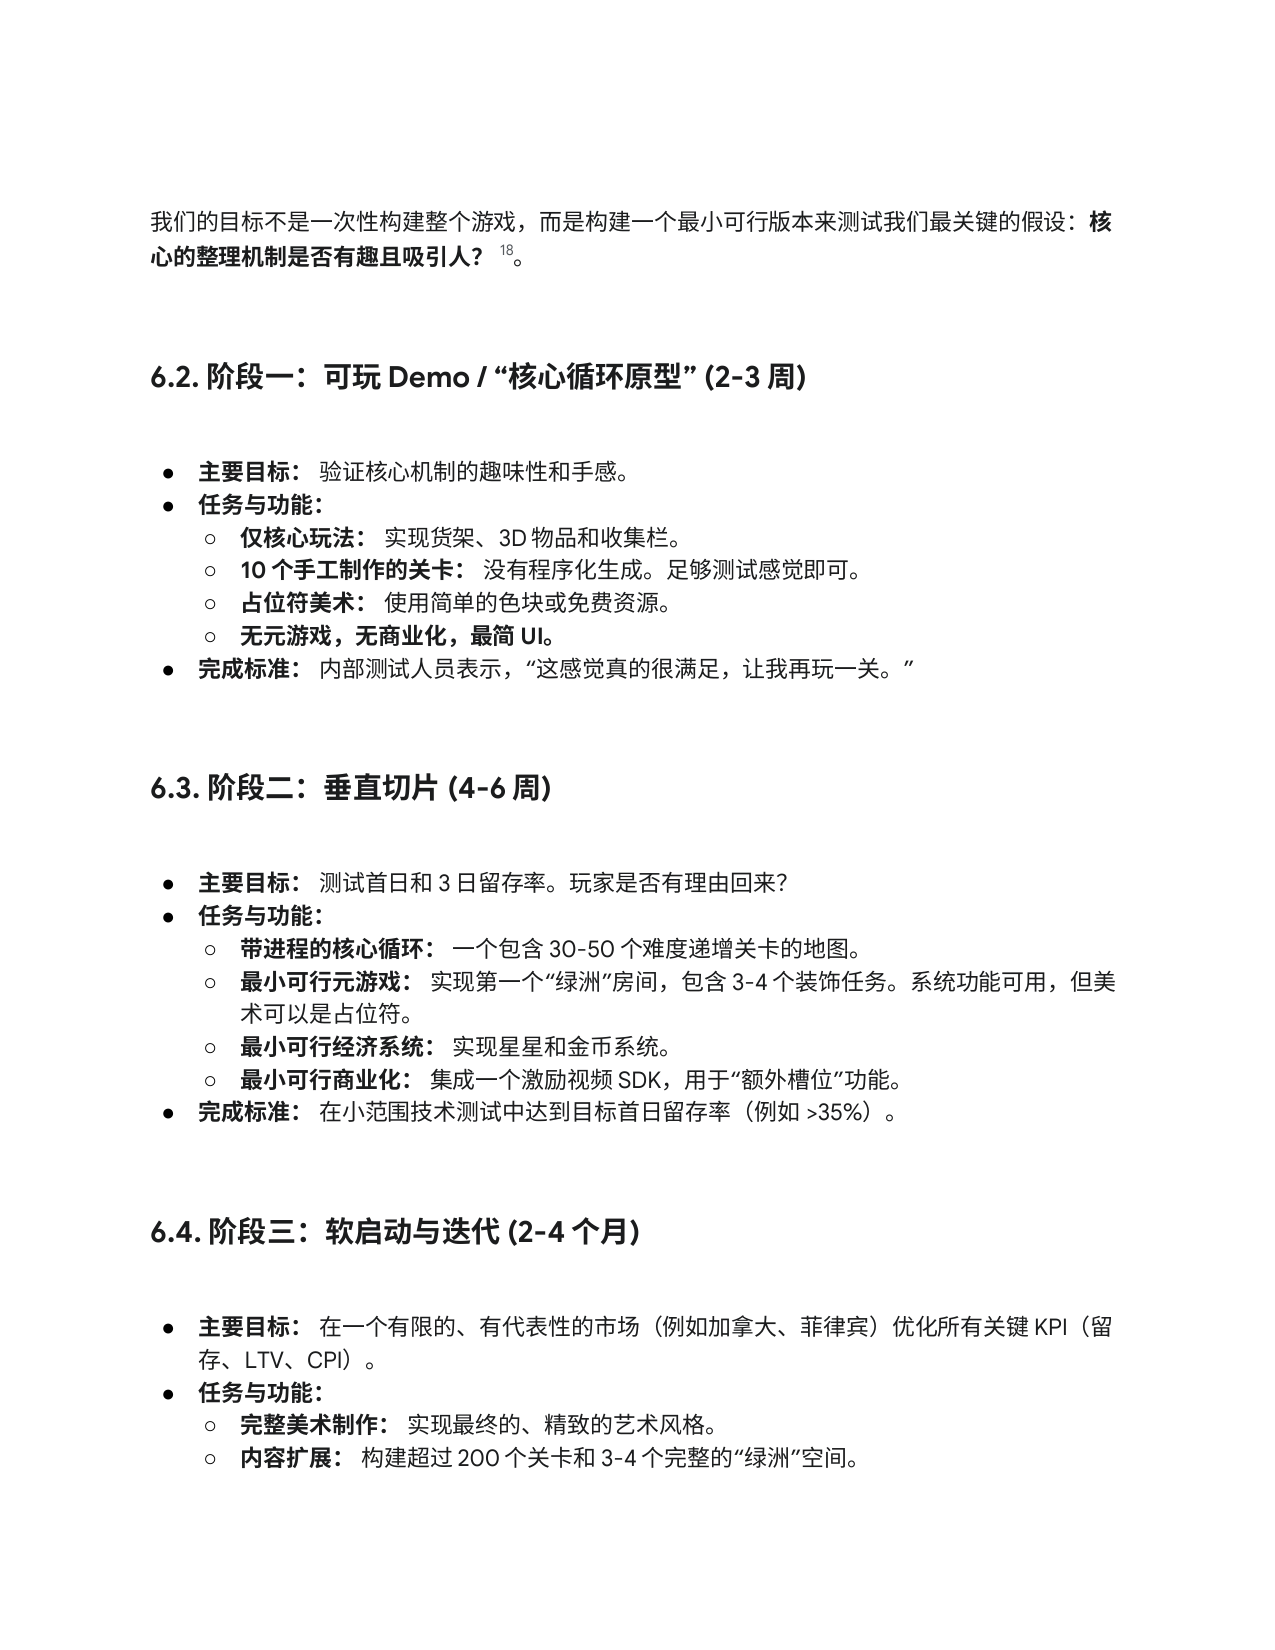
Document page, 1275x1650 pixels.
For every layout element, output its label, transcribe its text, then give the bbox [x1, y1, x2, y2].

list 主要目标： 测试首日和3日留存率。玩家是否有理由回来？ [161, 870, 1125, 898]
list 主要目标： 在一个有限的、有代表性的市场（例如加拿大、菲律宾）优化所有关键KPI（留存、LTV、CPI）。 [161, 1313, 1125, 1375]
list 10个手工制作的关卡： 没有程序化生成。足够测试感觉即可。 [203, 557, 1125, 586]
list 任务与功能： [161, 1379, 1125, 1408]
list 无元游戏，无商业化，最简UI。 [203, 622, 1125, 651]
list 最小可行商业化： 集成一个激励视频SDK，用于“额外槽位”功能。 [203, 1066, 1125, 1095]
text 我们的目标不是一次性构建整个游戏，而是构建一个最小可行版本来测试我们最关键的假设：核心的整理机制是否有趣且吸引人？ 18。 [150, 208, 1125, 272]
subtitle 6.2. 阶段一：可玩Demo / “核心循环原型” (2-3周) [150, 359, 1125, 396]
list 完成标准： 在小范围技术测试中达到目标首日留存率（例如 >35%）。 [161, 1099, 1125, 1127]
list 最小可行经济系统： 实现星星和金币系统。 [203, 1033, 1125, 1062]
list 完成标准： 内部测试人员表示，“这感觉真的很满足，让我再玩一关。” [161, 655, 1125, 684]
list 任务与功能： [161, 491, 1125, 520]
list 带进程的核心循环： 一个包含30-50个难度递增关卡的地图。 [203, 935, 1125, 964]
list 完整美术制作： 实现最终的、精致的艺术风格。 [203, 1412, 1125, 1440]
list 主要目标： 验证核心机制的趣味性和手感。 [161, 459, 1125, 487]
list 任务与功能： [161, 902, 1125, 931]
subtitle 6.3. 阶段二：垂直切片 (4-6周) [150, 770, 1125, 807]
list 最小可行元游戏： 实现第一个“绿洲”房间，包含3-4个装饰任务。系统功能可用，但美术可以是占位符。 [203, 968, 1125, 1029]
list 内容扩展： 构建超过200个关卡和3-4个完整的“绿洲”空间。 [203, 1444, 1125, 1473]
subtitle 6.4. 阶段三：软启动与迭代 (2-4个月) [150, 1214, 1125, 1251]
list 占位符美术： 使用简单的色块或免费资源。 [203, 589, 1125, 618]
list 仅核心玩法： 实现货架、3D物品和收集栏。 [203, 524, 1125, 553]
